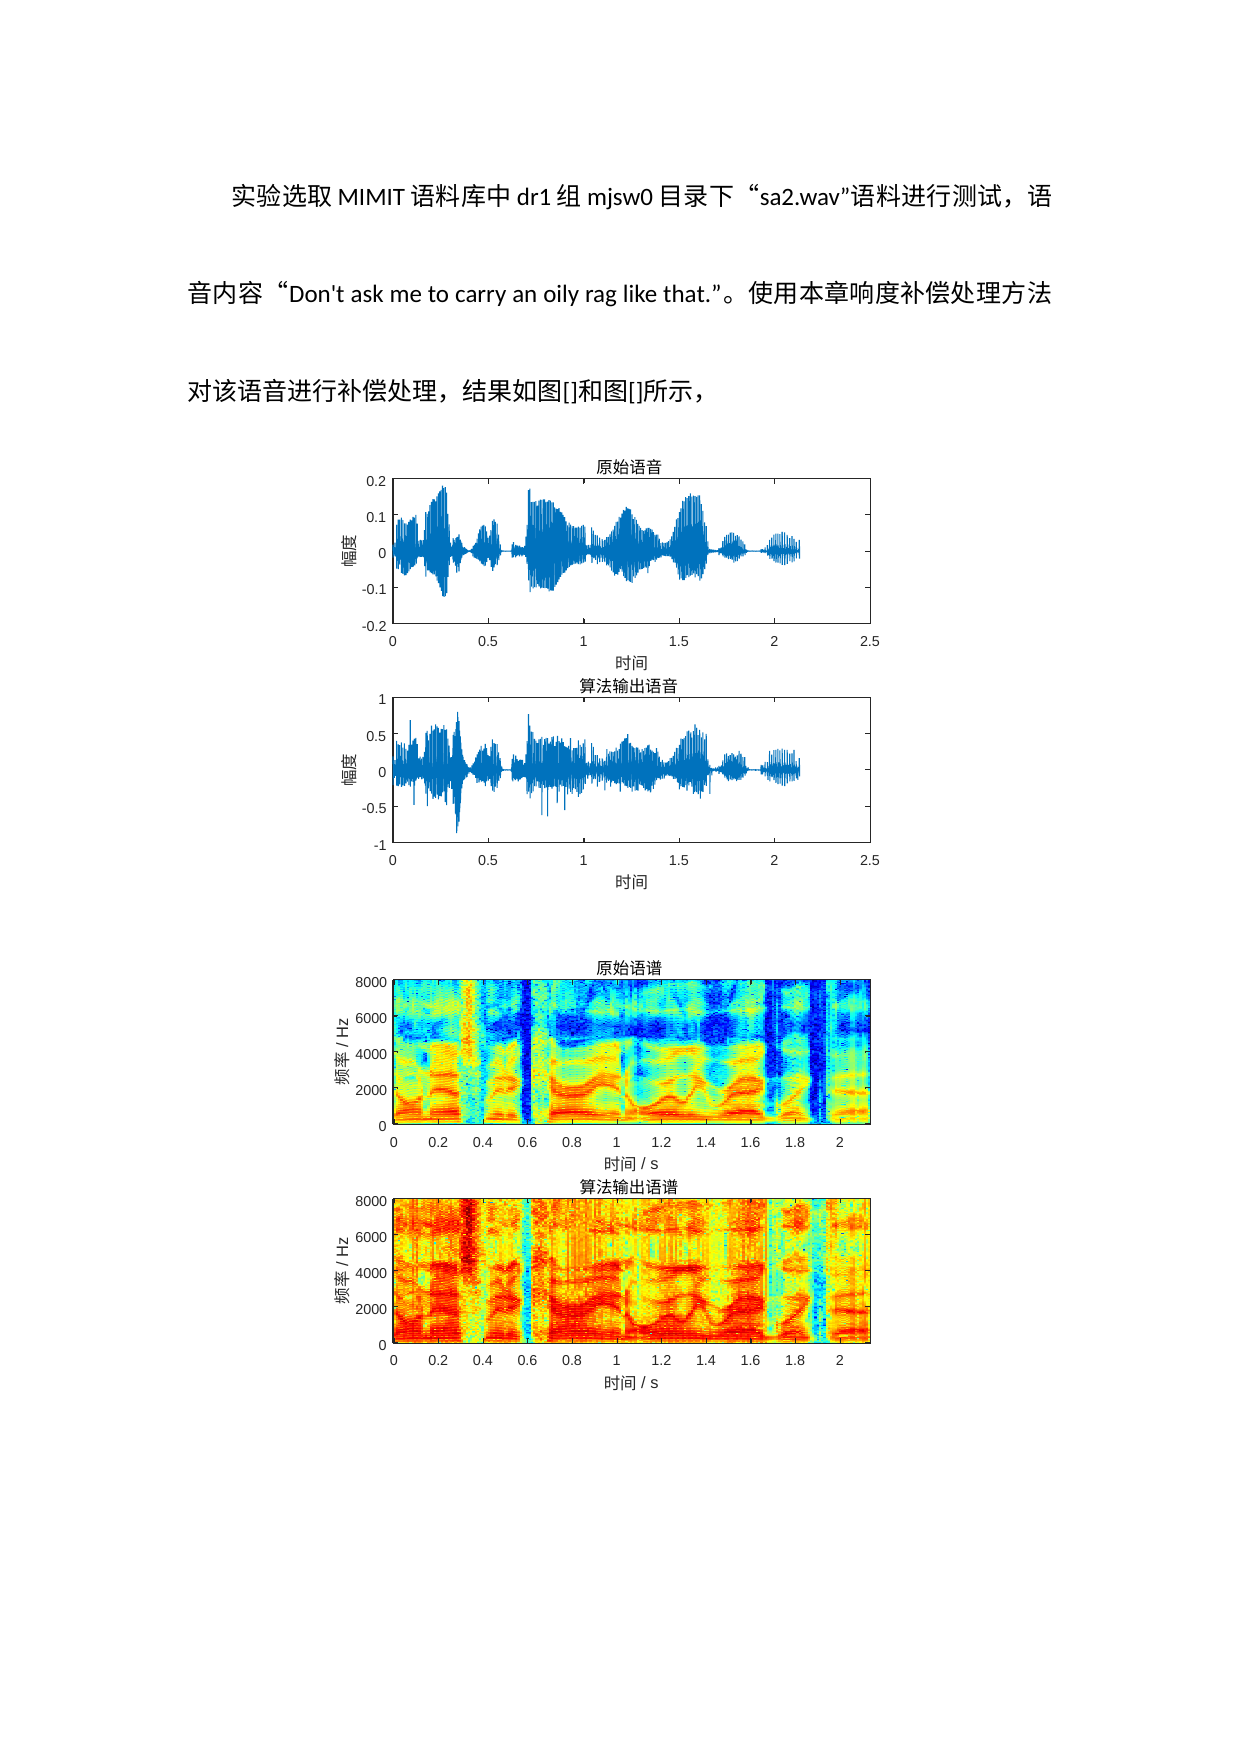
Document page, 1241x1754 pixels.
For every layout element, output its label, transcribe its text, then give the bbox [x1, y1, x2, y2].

list 实验选取MIMIT语料库中dr1组mjsw0目录下“sa2.wav”语料进行测试，语音内容“Don't ask me to carry an oily rag like that.”。使用本章响度补偿处理方法对该语音进行补偿处理，结果如图[]和图[]所示， [187, 162, 1053, 422]
